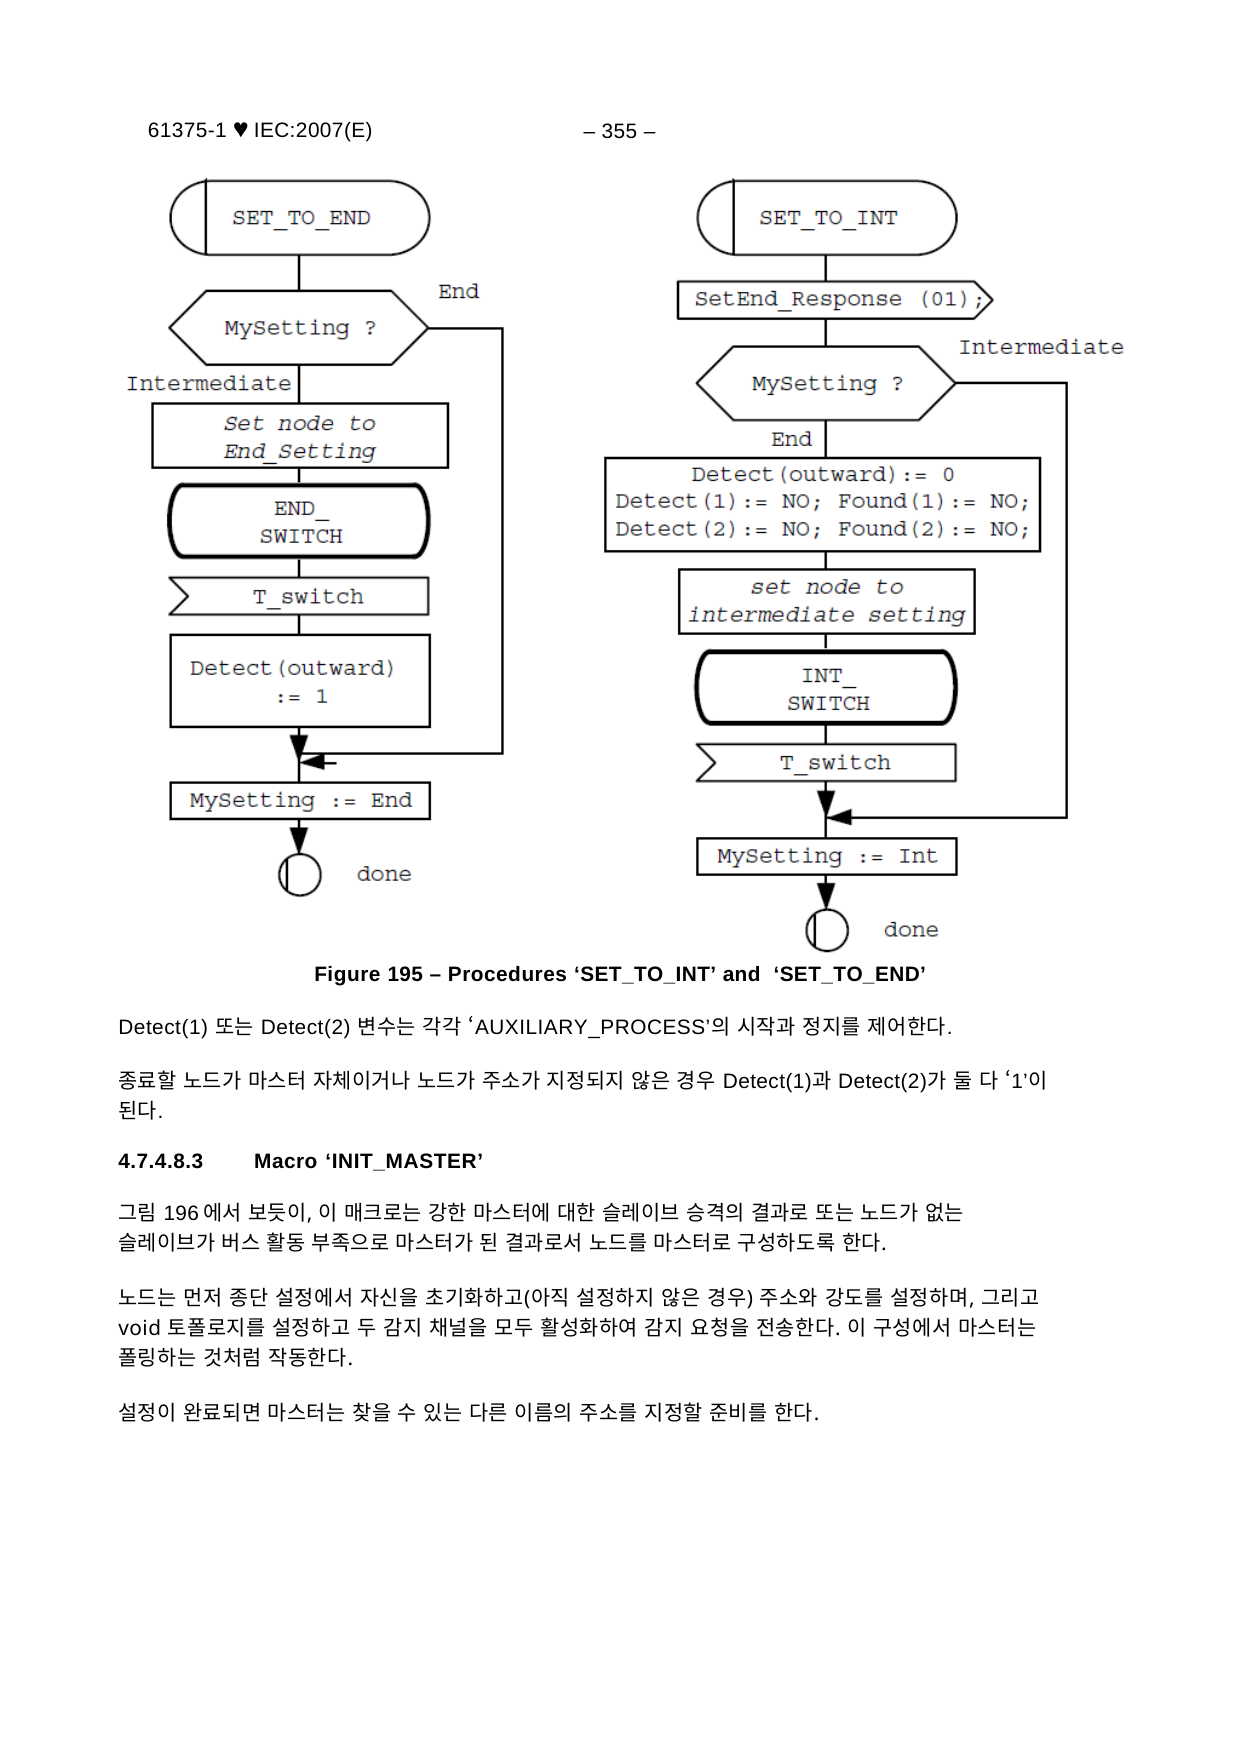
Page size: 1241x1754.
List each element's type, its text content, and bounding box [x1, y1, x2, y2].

picture [103, 165, 1137, 962]
text Figure 195 – Procedures ‘SET_TO_INT’ and ‘SET_TO_END’ [103, 962, 1137, 986]
text 그림 196에서 보듯이, 이 매크로는 강한 마스터에 대한 슬레이브 승격의 결과로 또는 노드가 없는 슬레이브가 버스 활동 부족으로 마스터가 된 결과로서 노드를 마스터로 구성하도록 한다. [118, 1196, 1063, 1257]
text Detect(1) 또는 Detect(2) 변수는 각각 ‘AUXILIARY_PROCESS’의 시작과 정지를 제어한다. [118, 1010, 1063, 1040]
text 노드는 먼저 종단 설정에서 자신을 초기화하고(아직 설정하지 않은 경우) 주소와 강도를 설정하며, 그리고 void 토폴로지를 설정하고 두 감지 채널을 모두 활성화하여 감지 요청을 전송한다. 이 구성에서 마스터는 폴링하는 것처럼 작동한다. [118, 1281, 1063, 1372]
text 종료할 노드가 마스터 자체이거나 노드가 주소가 지정되지 않은 경우 Detect(1)과 Detect(2)가 둘 다 ‘1’이 된다. [118, 1064, 1063, 1124]
text 설정이 완료되면 마스터는 찾을 수 있는 다른 이름의 주소를 지정할 준비를 한다. [118, 1396, 1063, 1426]
subtitle Macro ‘INIT_MASTER’ [118, 1148, 1063, 1172]
